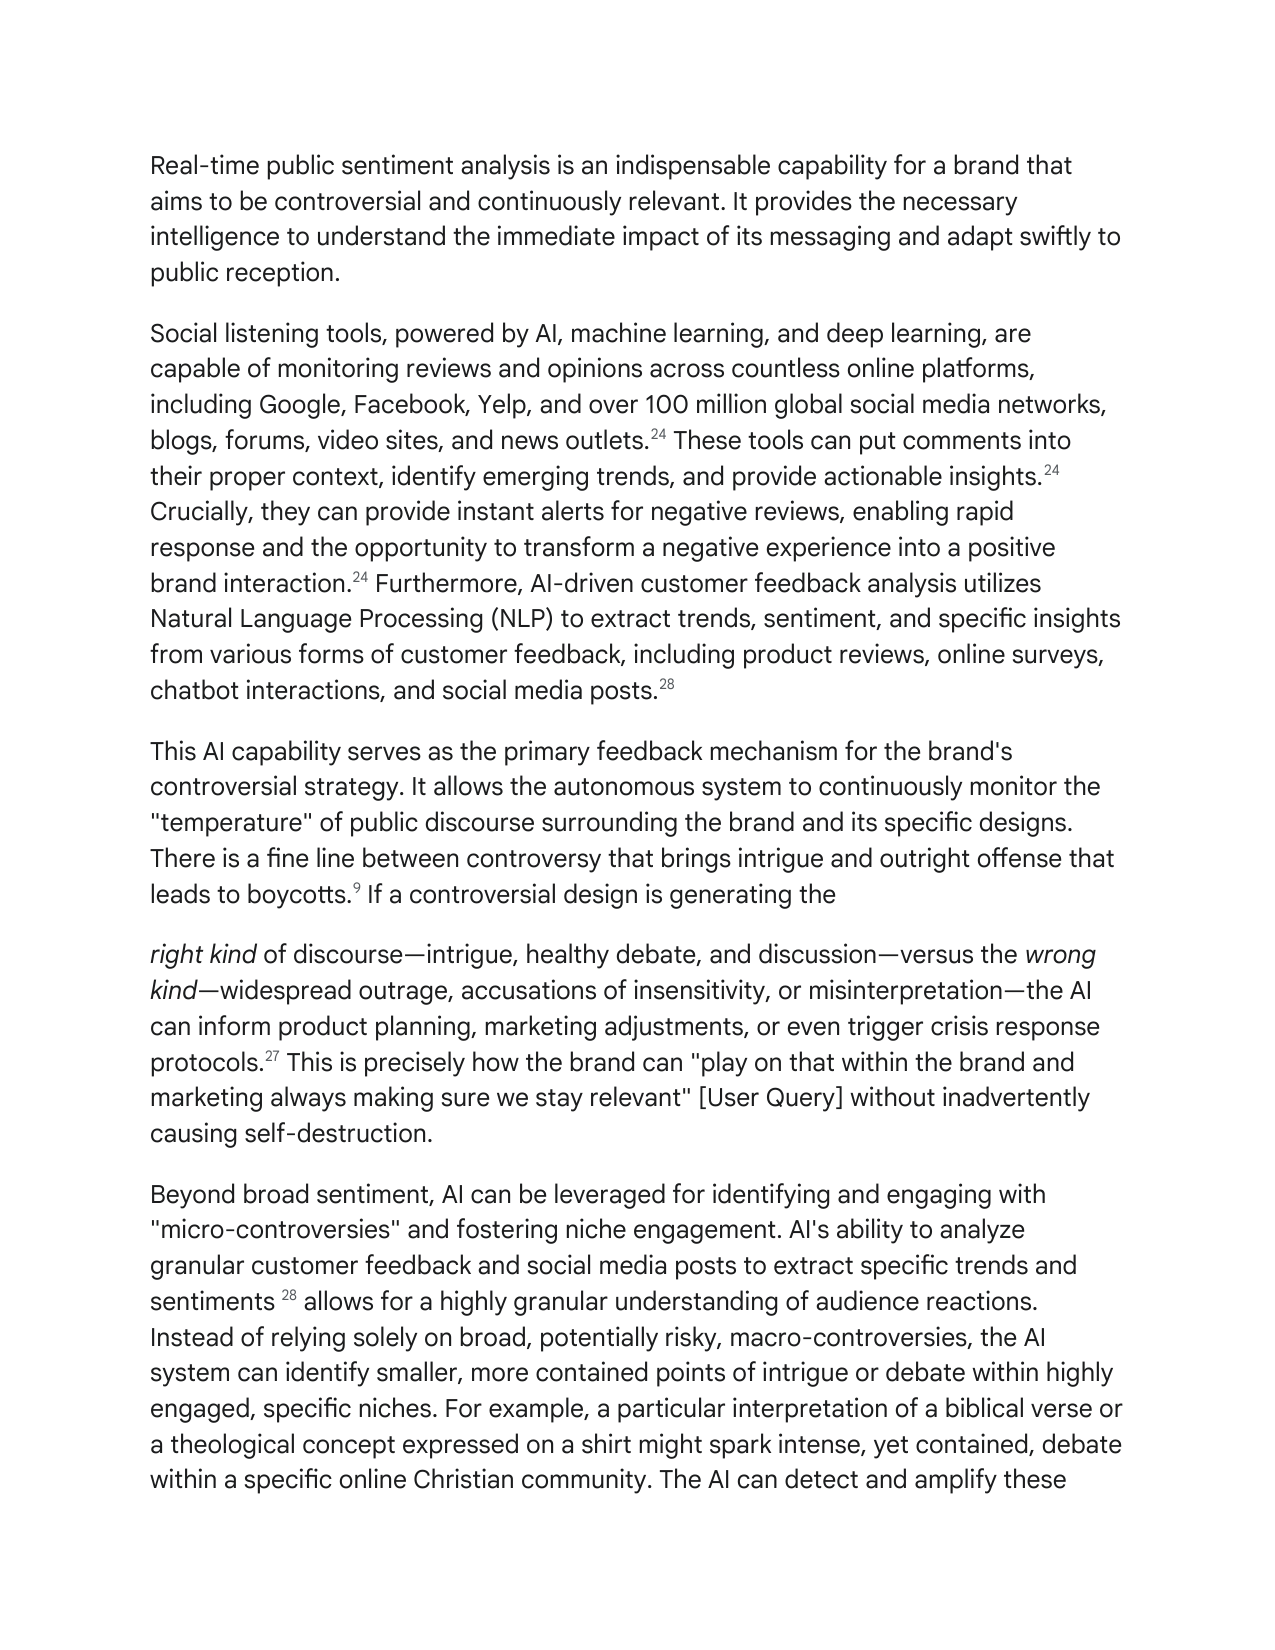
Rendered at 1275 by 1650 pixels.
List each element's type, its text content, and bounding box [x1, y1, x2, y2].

text right kind of discourse—intrigue, healthy debate, and discussion—versus the wrong kind—widespread outrage, accusations of insensitivity, or misinterpretation—the AI can inform product planning, marketing adjustments, or even trigger crisis response protocols.27 This is precisely how the brand can "play on that within the brand and marketing always making sure we stay relevant" [User Query] without inadvertently causing self-destruction. [150, 939, 1125, 1149]
text Social listening tools, powered by AI, machine learning, and deep learning, are capable of monitoring reviews and opinions across countless online platforms, including Google, Facebook, Yelp, and over 100 million global social media networks, blogs, forums, video sites, and news outlets.24 These tools can put comments into their proper context, identify emerging trends, and provide actionable insights.24 Crucially, they can provide instant alerts for negative reviews, enabling rapid response and the opportunity to transform a negative experience into a positive brand interaction.24 Furthermore, AI-driven customer feedback analysis utilizes Natural Language Processing (NLP) to extract trends, sentiment, and specific insights from various forms of customer feedback, including product reviews, online surveys, chatbot interactions, and social media posts.28 [150, 318, 1125, 707]
text This AI capability serves as the primary feedback mechanism for the brand's controversial strategy. It allows the autonomous system to continuously monitor the "temperature" of public discourse surrounding the brand and its specific designs. There is a fine line between controversy that brings intrigue and outright offense that leads to boycotts.9 If a controversial design is generating the [150, 736, 1125, 910]
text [150, 1179, 1125, 1496]
text Real-time public sentiment analysis is an indispensable capability for a brand that aims to be controversial and continuously relevant. It provides the necessary intelligence to understand the immediate impact of its messaging and adapt swiftly to public reception. [150, 150, 1125, 288]
